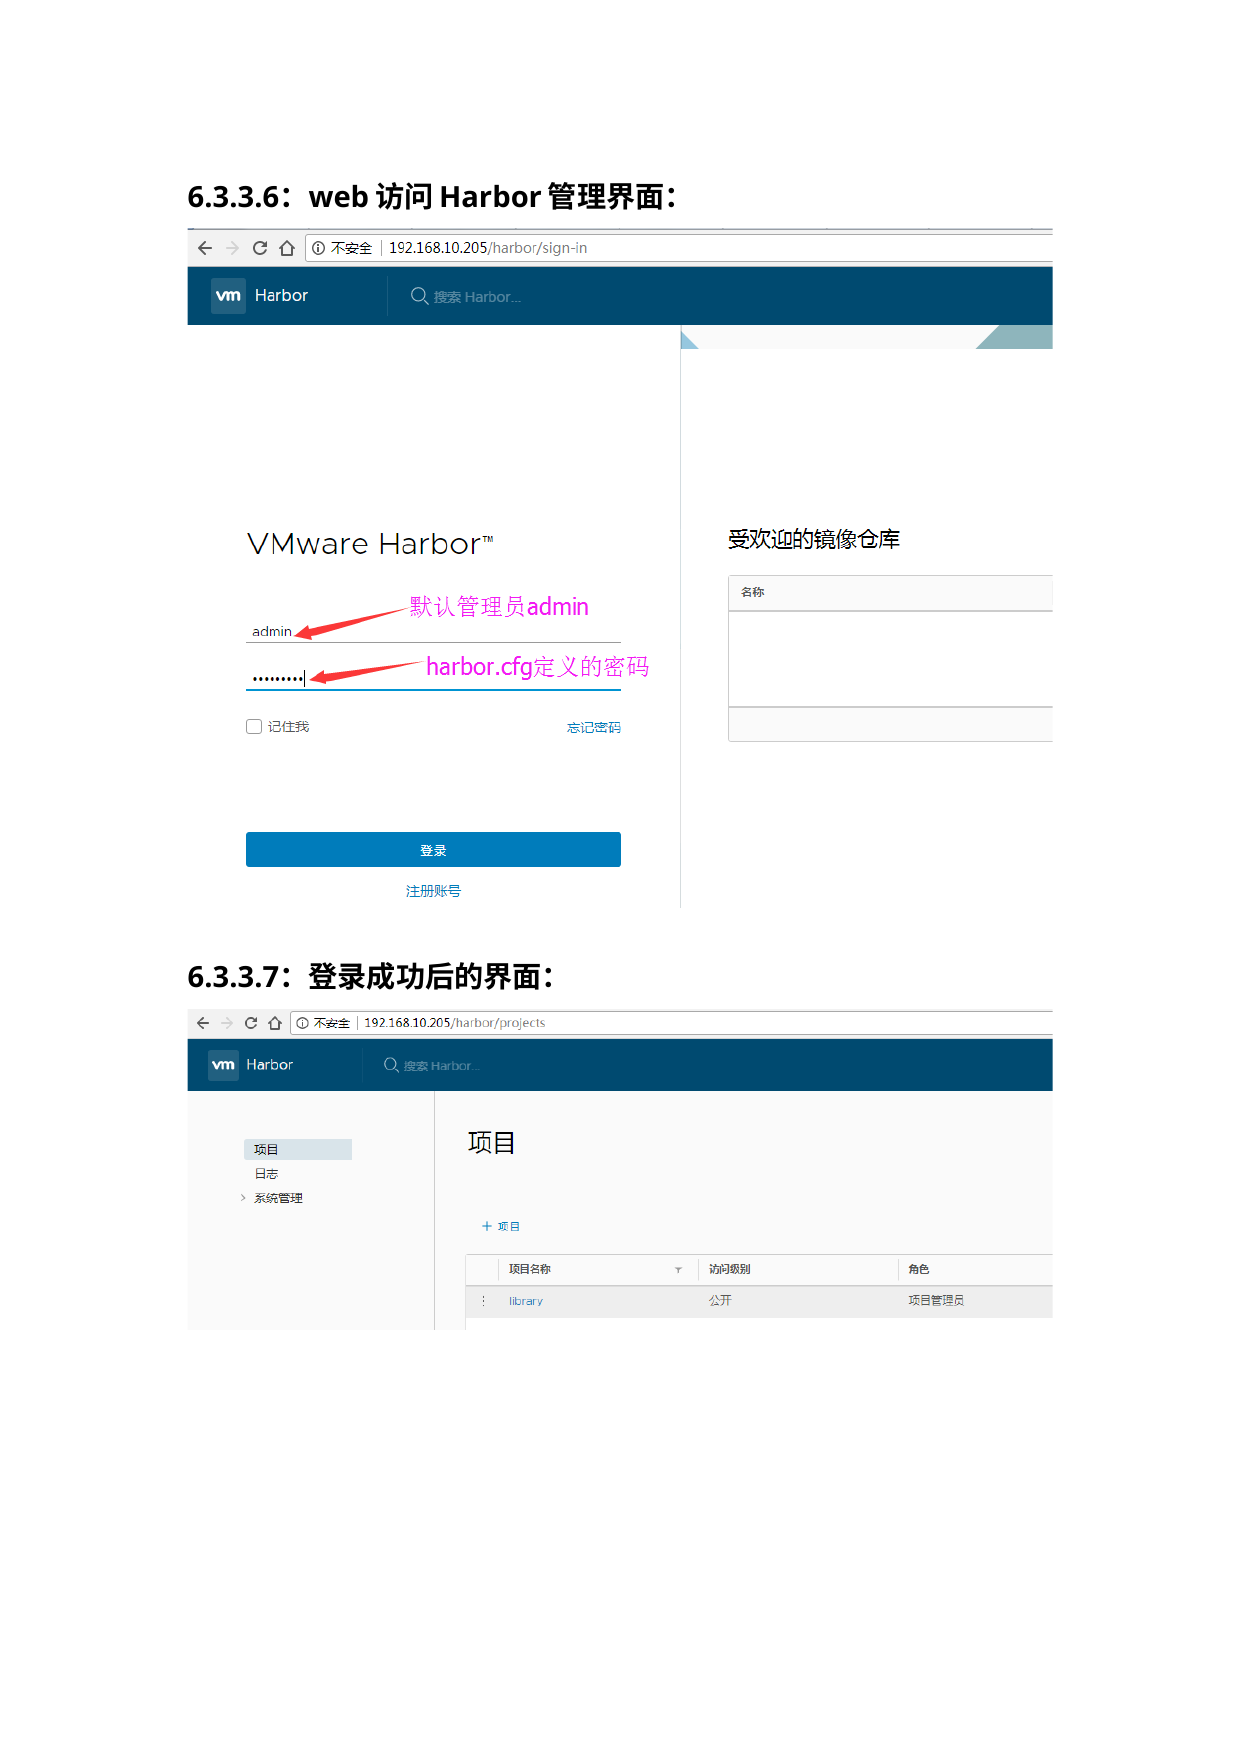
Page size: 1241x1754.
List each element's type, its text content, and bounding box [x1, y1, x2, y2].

picture [436, 292, 440, 302]
picture [187, 1009, 1053, 1038]
picture [209, 1051, 238, 1080]
picture [187, 1092, 1053, 1330]
subtitle 6.3.3.7：登录成功后的界面： [187, 942, 1053, 1007]
picture [212, 279, 245, 313]
picture [259, 1063, 266, 1069]
subtitle 6.3.3.6：web访问Harbor管理界面： [187, 162, 1053, 227]
picture [187, 228, 1053, 266]
picture [187, 326, 1053, 908]
